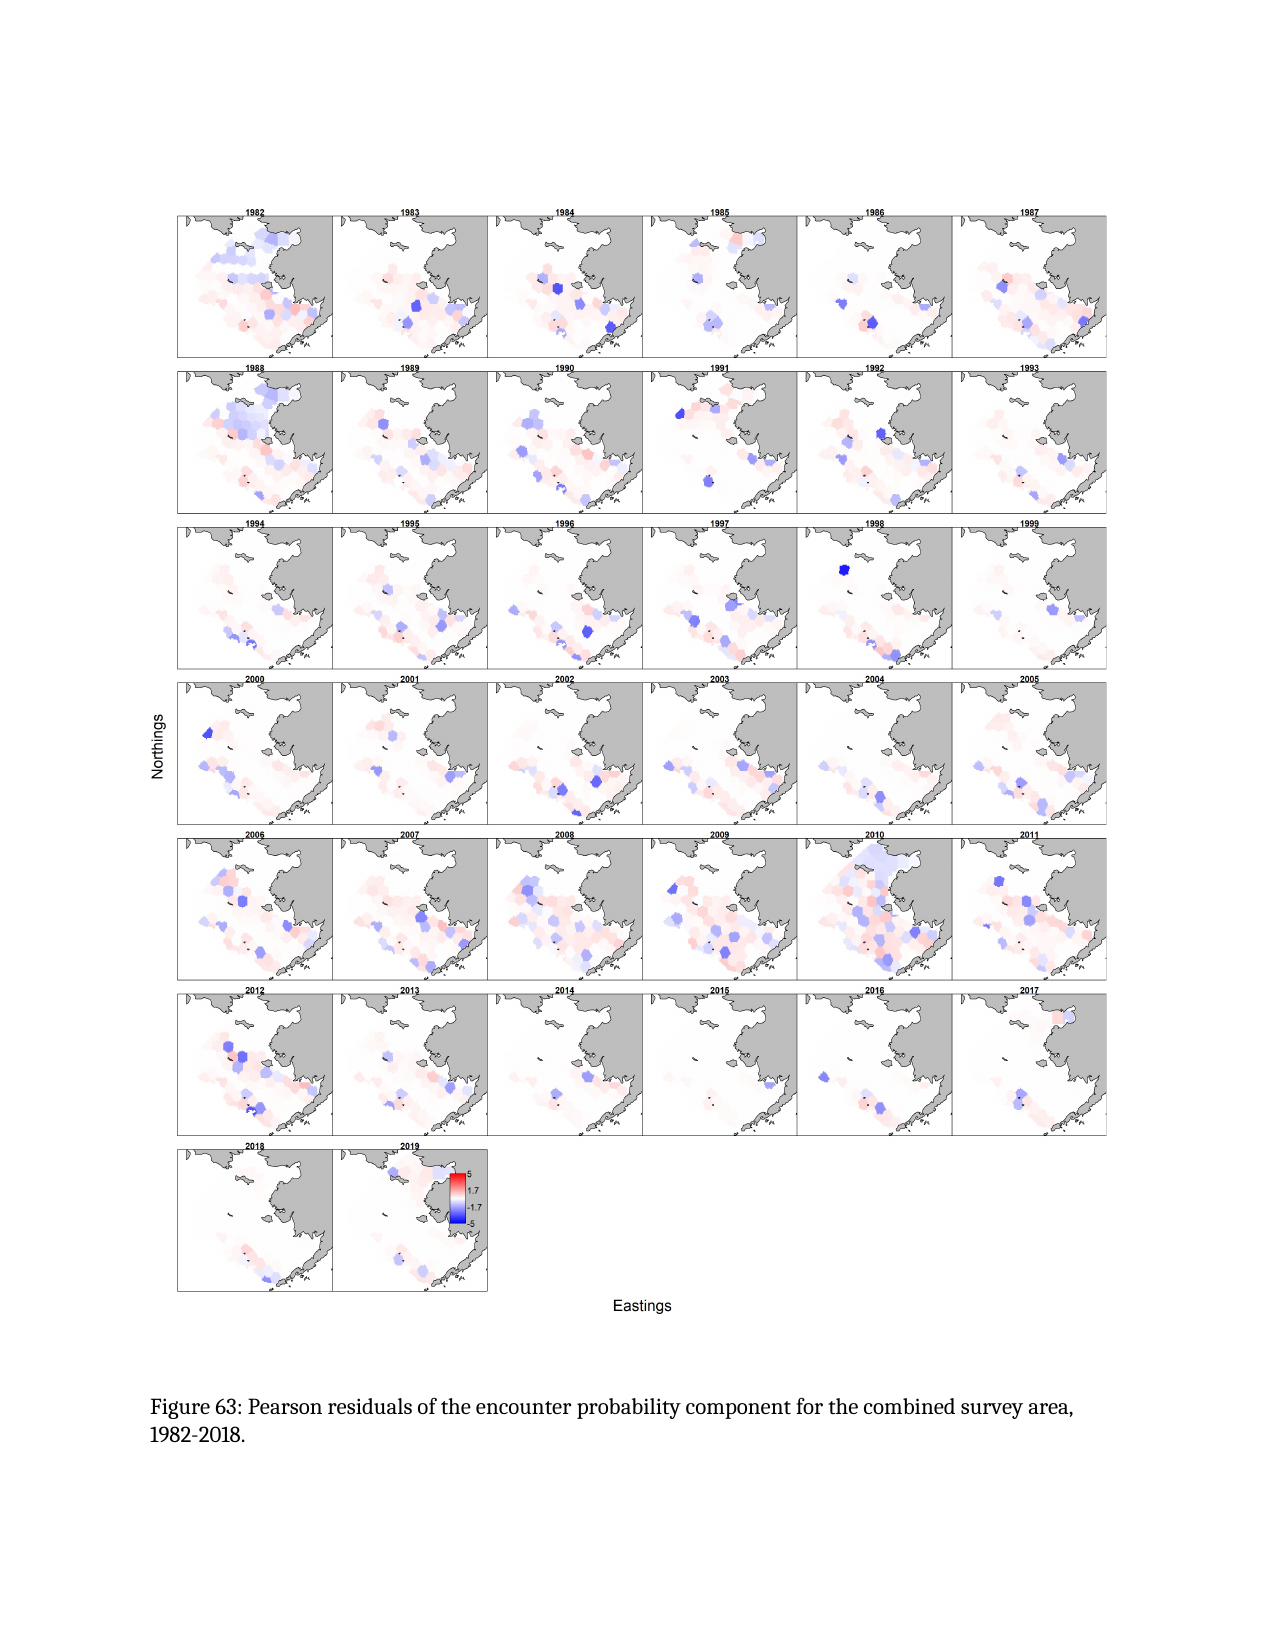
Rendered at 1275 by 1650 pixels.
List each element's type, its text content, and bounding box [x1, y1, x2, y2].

picture [151, 209, 1107, 1314]
text Figure 63: Pearson residuals of the encounter probability component for the combined survey area, 1982-2018. [150, 1394, 1125, 1448]
